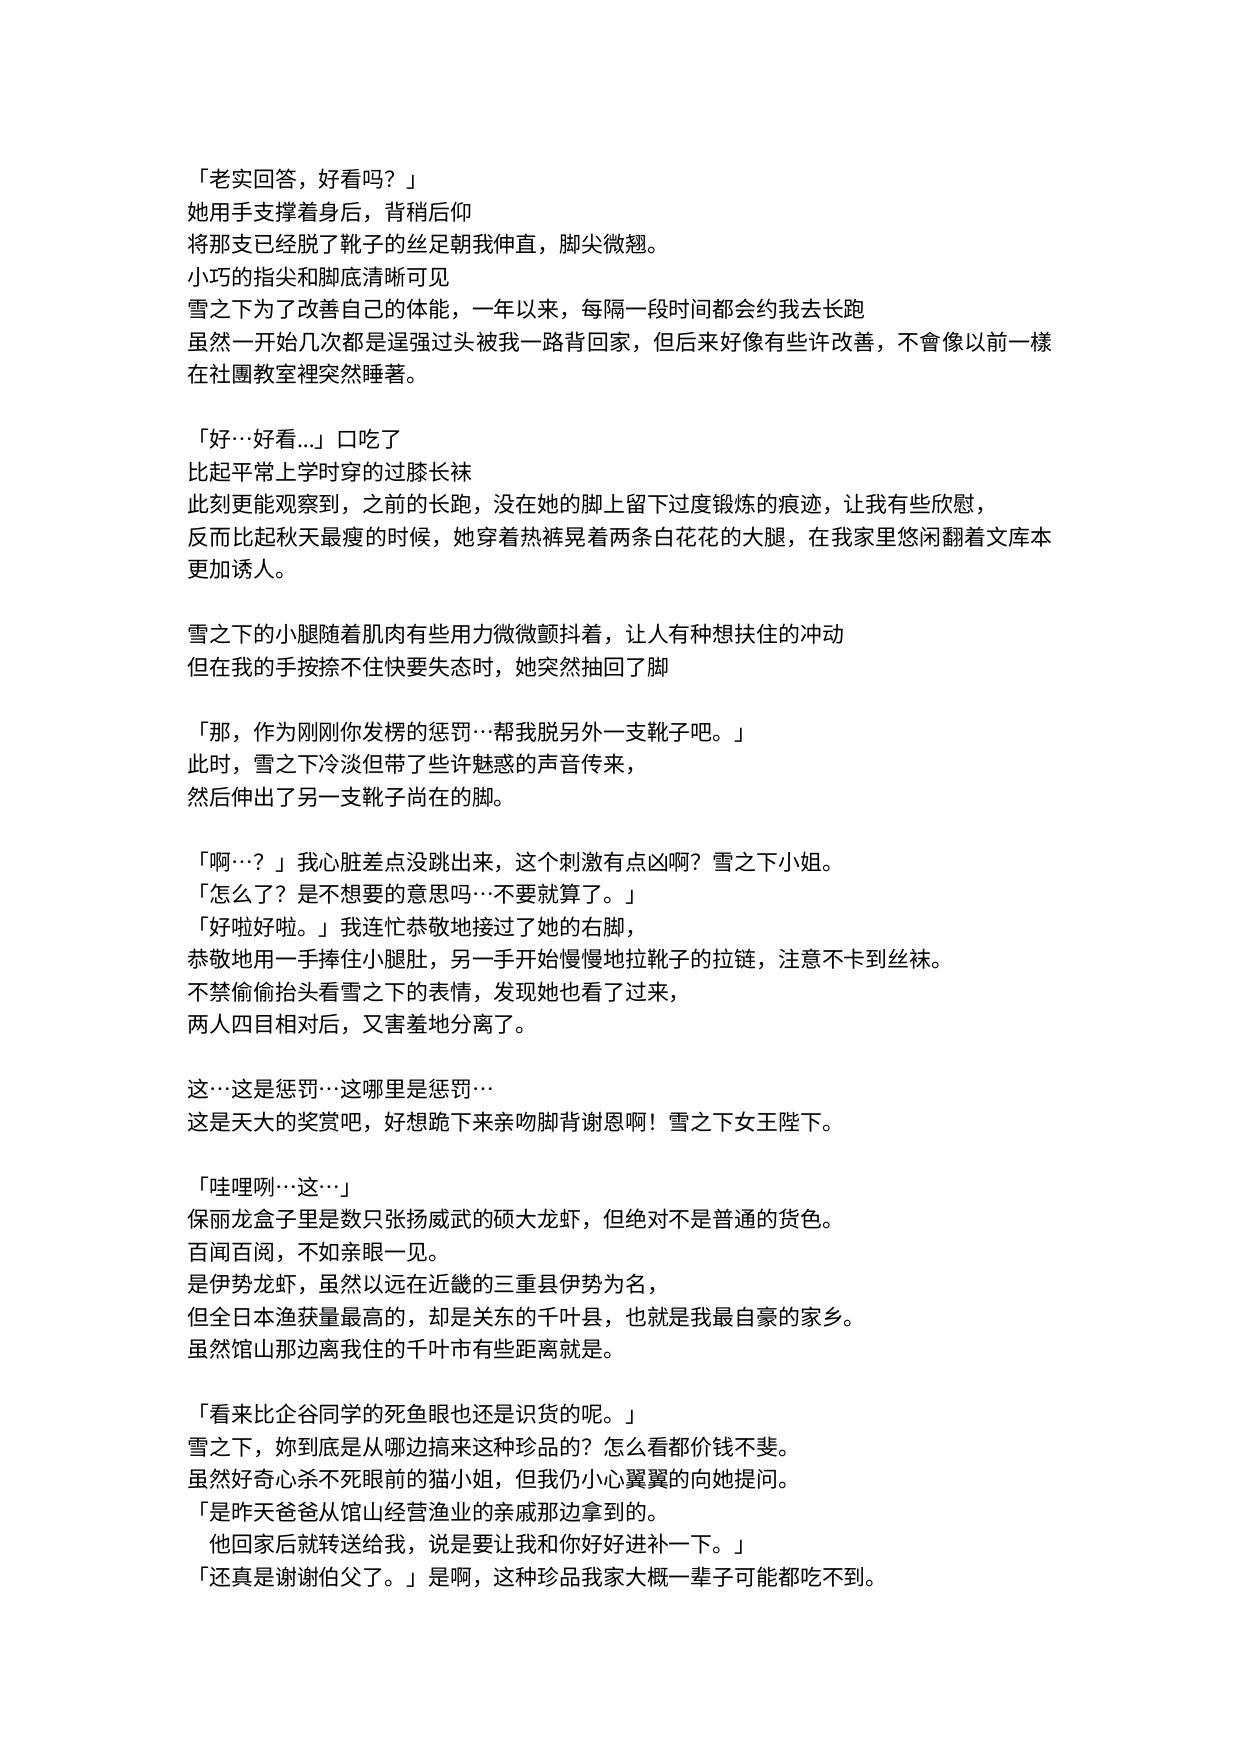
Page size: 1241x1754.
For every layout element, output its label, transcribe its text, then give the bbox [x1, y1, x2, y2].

text 反而比起秋天最瘦的时候，她穿着热裤晃着两条白花花的大腿，在我家里悠闲翻着文库本，更加诱人。 [187, 519, 1053, 584]
text 「好…好看...」口吃了 [187, 422, 1053, 454]
text 「是昨天爸爸从馆山经营渔业的亲戚那边拿到的。 [187, 1494, 1053, 1527]
text 「还真是谢谢伯父了。」是啊，这种珍品我家大概一辈子可能都吃不到。 [187, 1559, 1053, 1592]
text 「怎么了？是不想要的意思吗…不要就算了。」 [187, 877, 1053, 909]
text 她用手支撑着身后，背稍后仰 [187, 194, 1053, 227]
text 比起平常上学时穿的过膝长袜 [187, 454, 1053, 487]
text 雪之下为了改善自己的体能，一年以来，每隔一段时间都会约我去长跑 [187, 292, 1053, 324]
text 恭敬地用一手捧住小腿肚，另一手开始慢慢地拉靴子的拉链，注意不卡到丝袜。 [187, 942, 1053, 974]
text 此时，雪之下冷淡但带了些许魅惑的声音传来， [187, 747, 1053, 779]
text 雪之下的小腿随着肌肉有些用力微微颤抖着，让人有种想扶住的冲动 [187, 617, 1053, 649]
text 虽然一开始几次都是逞强过头被我一路背回家，但后来好像有些许改善，不會像以前一樣在社團教室裡突然睡著。 [187, 324, 1053, 389]
text 然后伸出了另一支靴子尚在的脚。 [187, 779, 1053, 812]
text 小巧的指尖和脚底清晰可见 [187, 259, 1053, 292]
text 「好啦好啦。」我连忙恭敬地接过了她的右脚， [187, 909, 1053, 942]
text 不禁偷偷抬头看雪之下的表情，发现她也看了过来， [187, 974, 1053, 1007]
text 「老实回答，好看吗？」 [187, 162, 1053, 194]
text 保丽龙盒子里是数只张扬威武的硕大龙虾，但绝对不是普通的货色。 [187, 1202, 1053, 1234]
text 虽然馆山那边离我住的千叶市有些距离就是。 [187, 1332, 1053, 1364]
text 雪之下，妳到底是从哪边搞来这种珍品的？怎么看都价钱不斐。 [187, 1429, 1053, 1462]
text 这…这是惩罚…这哪里是惩罚… [187, 1072, 1053, 1104]
text 但全日本渔获量最高的，却是关东的千叶县，也就是我最自豪的家乡。 [187, 1299, 1053, 1332]
text 「那，作为刚刚你发楞的惩罚…帮我脱另外一支靴子吧。」 [187, 714, 1053, 747]
text 将那支已经脱了靴子的丝足朝我伸直，脚尖微翘。 [187, 227, 1053, 259]
text 「啊…？」我心脏差点没跳出来，这个刺激有点凶啊？雪之下小姐。 [187, 844, 1053, 877]
text 是伊势龙虾，虽然以远在近畿的三重县伊势为名， [187, 1267, 1053, 1299]
text 他回家后就转送给我，说是要让我和你好好进补一下。」 [187, 1527, 1053, 1559]
text 但在我的手按捺不住快要失态时，她突然抽回了脚 [187, 649, 1053, 682]
text 百闻百阅，不如亲眼一见。 [187, 1234, 1053, 1267]
text 两人四目相对后，又害羞地分离了。 [187, 1007, 1053, 1039]
text 「哇哩咧…这…」 [187, 1169, 1053, 1202]
text 此刻更能观察到，之前的长跑，没在她的脚上留下过度锻炼的痕迹，让我有些欣慰， [187, 487, 1053, 519]
text 「看来比企谷同学的死鱼眼也还是识货的呢。」 [187, 1397, 1053, 1429]
text 这是天大的奖赏吧，好想跪下来亲吻脚背谢恩啊！雪之下女王陛下。 [187, 1104, 1053, 1137]
text 虽然好奇心杀不死眼前的猫小姐，但我仍小心翼翼的向她提问。 [187, 1462, 1053, 1494]
